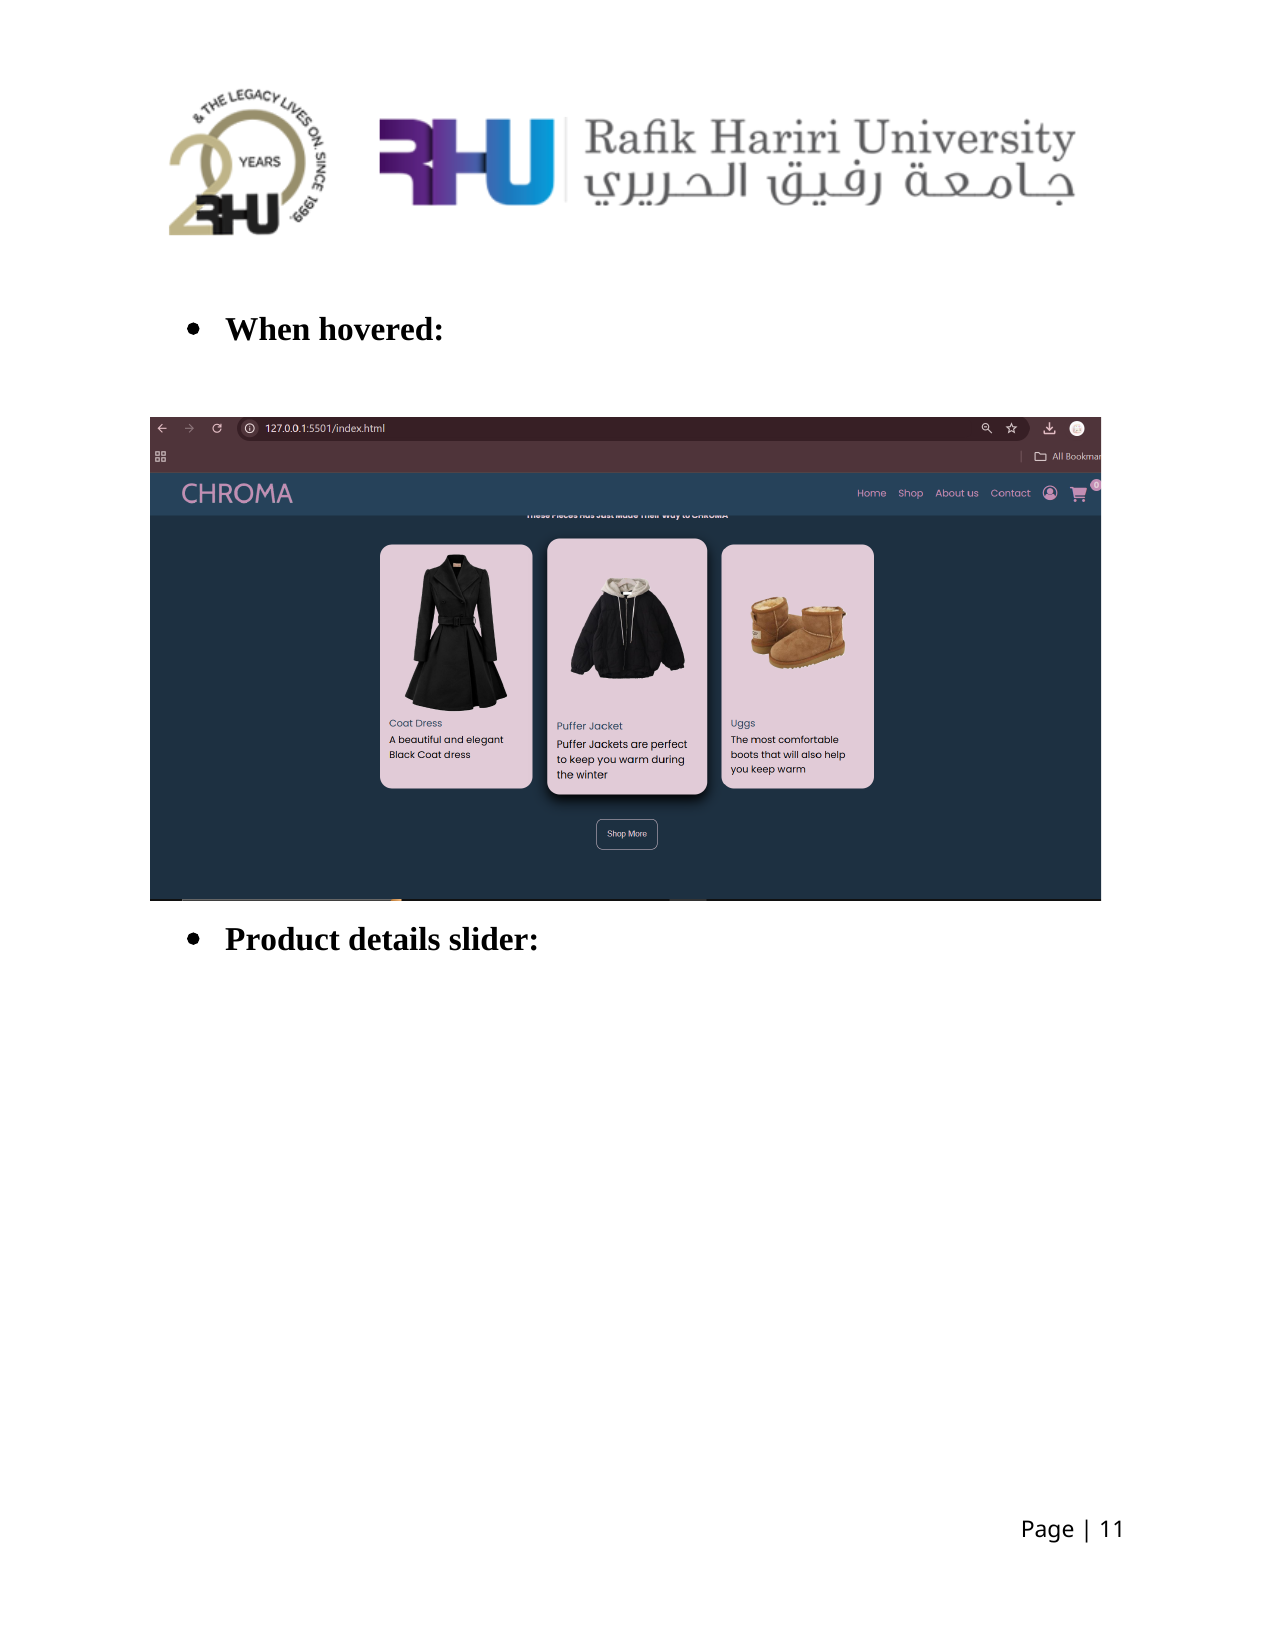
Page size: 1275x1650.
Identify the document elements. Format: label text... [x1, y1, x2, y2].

picture [150, 417, 1102, 901]
list When hovered: [187, 309, 1125, 348]
picture [150, 75, 1125, 252]
list Product details slider: [187, 919, 1125, 957]
